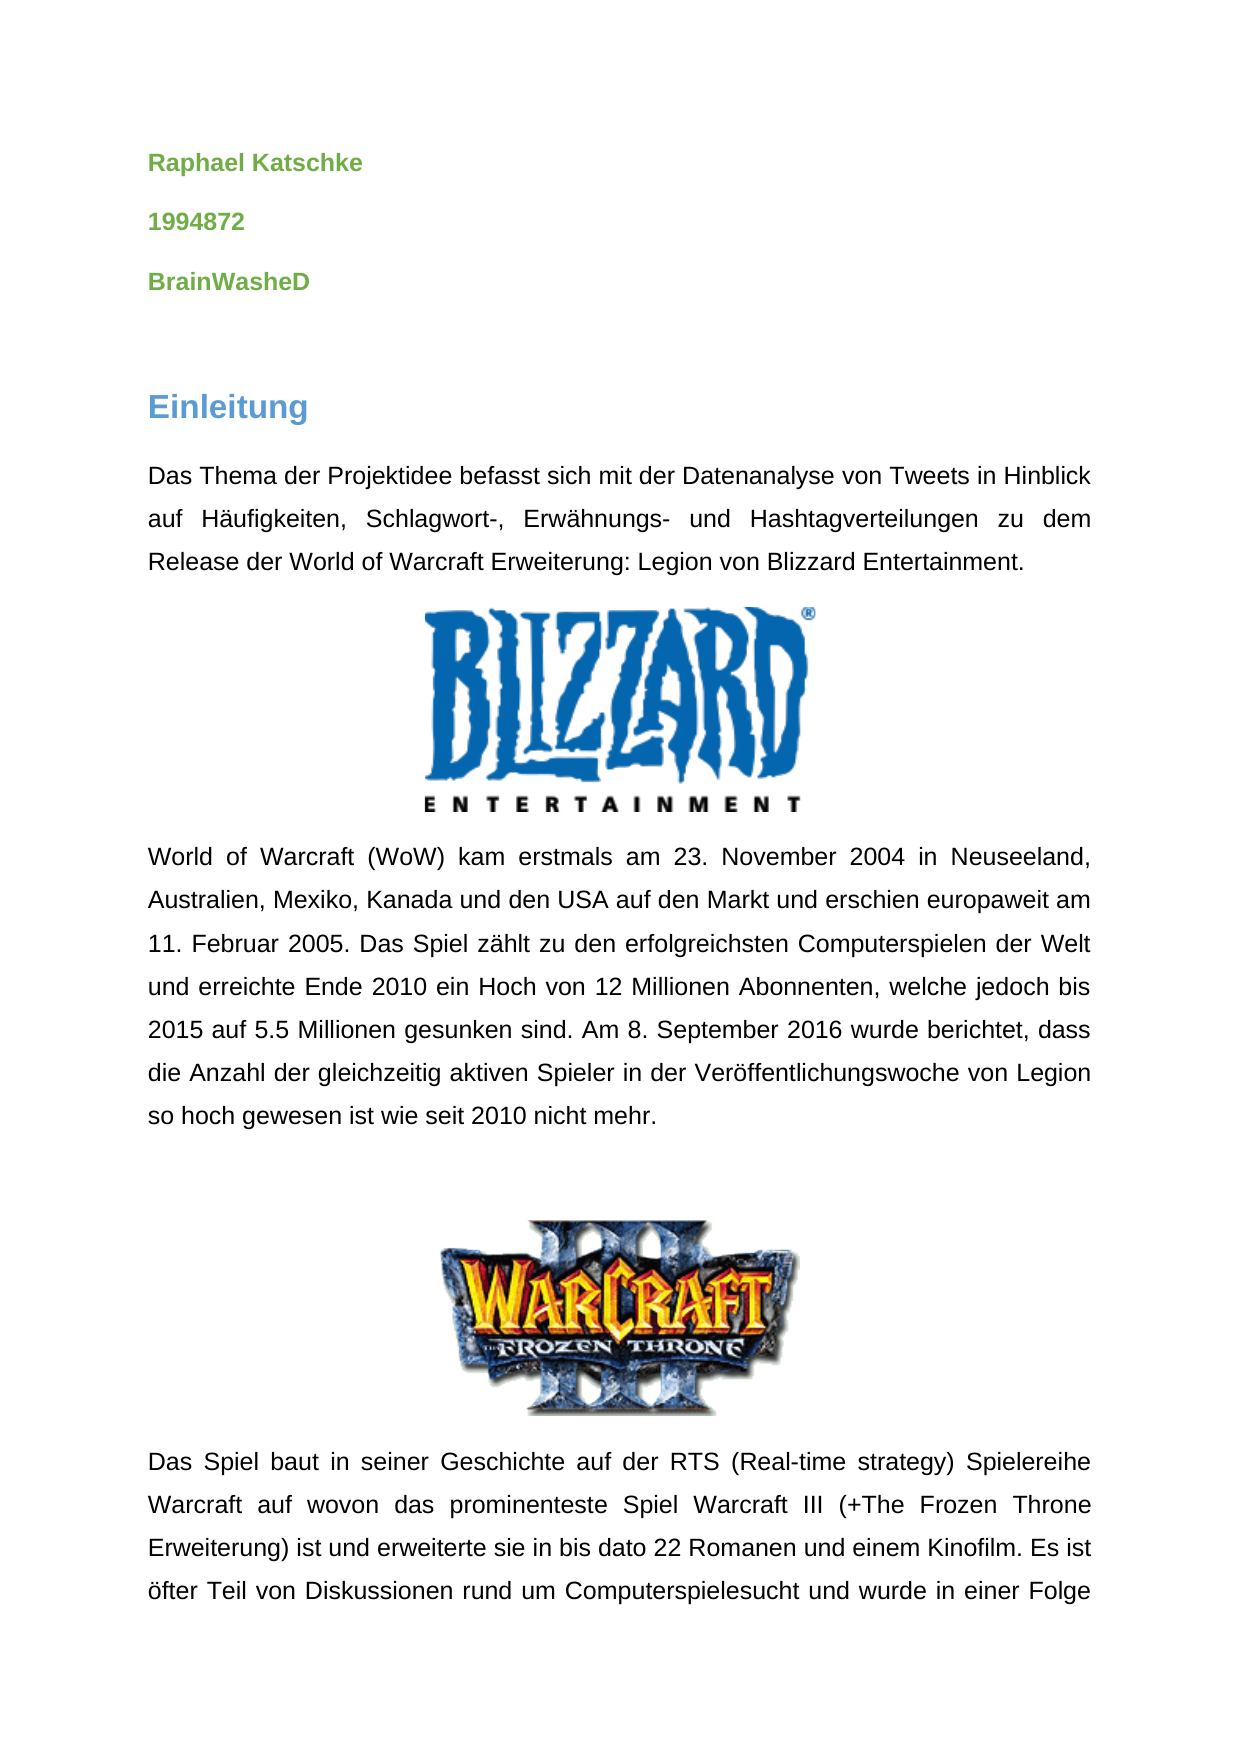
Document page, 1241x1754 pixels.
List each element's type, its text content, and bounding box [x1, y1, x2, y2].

text BrainWasheD [148, 267, 1093, 296]
text World of Warcraft (WoW) kam erstmals am 23. November 2004 in Neuseeland, Australien, Mexiko, Kanada und den USA auf den Markt und erschien europaweit am 11. Februar 2005. Das Spiel zählt zu den erfolgreichsten Computerspielen der Welt und erreichte Ende 2010 ein Hoch von 12 Millionen Abonnenten, welche jedoch bis 2015 auf 5.5 Millionen gesunken sind. Am 8. September 2016 wurde berichtet, dass die Anzahl der gleichzeitig aktiven Spieler in der Veröffentlichungswoche von Legion so hoch gewesen ist wie seit 2010 nicht mehr. [148, 842, 1093, 1130]
picture [424, 607, 816, 812]
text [148, 1447, 1093, 1605]
text Raphael Katschke [148, 148, 1093, 176]
picture [440, 1220, 800, 1416]
text Einleitung [148, 387, 1093, 425]
text 1994872 [148, 207, 1093, 236]
text Das Thema der Projektidee befasst sich mit der Datenanalyse von Tweets in Hinblick auf Häufigkeiten, Schlagwort-, Erwähnungs- und Hashtagverteilungen zu dem Release der World of Warcraft Erweiterung: Legion von Blizzard Entertainment. [148, 461, 1093, 576]
